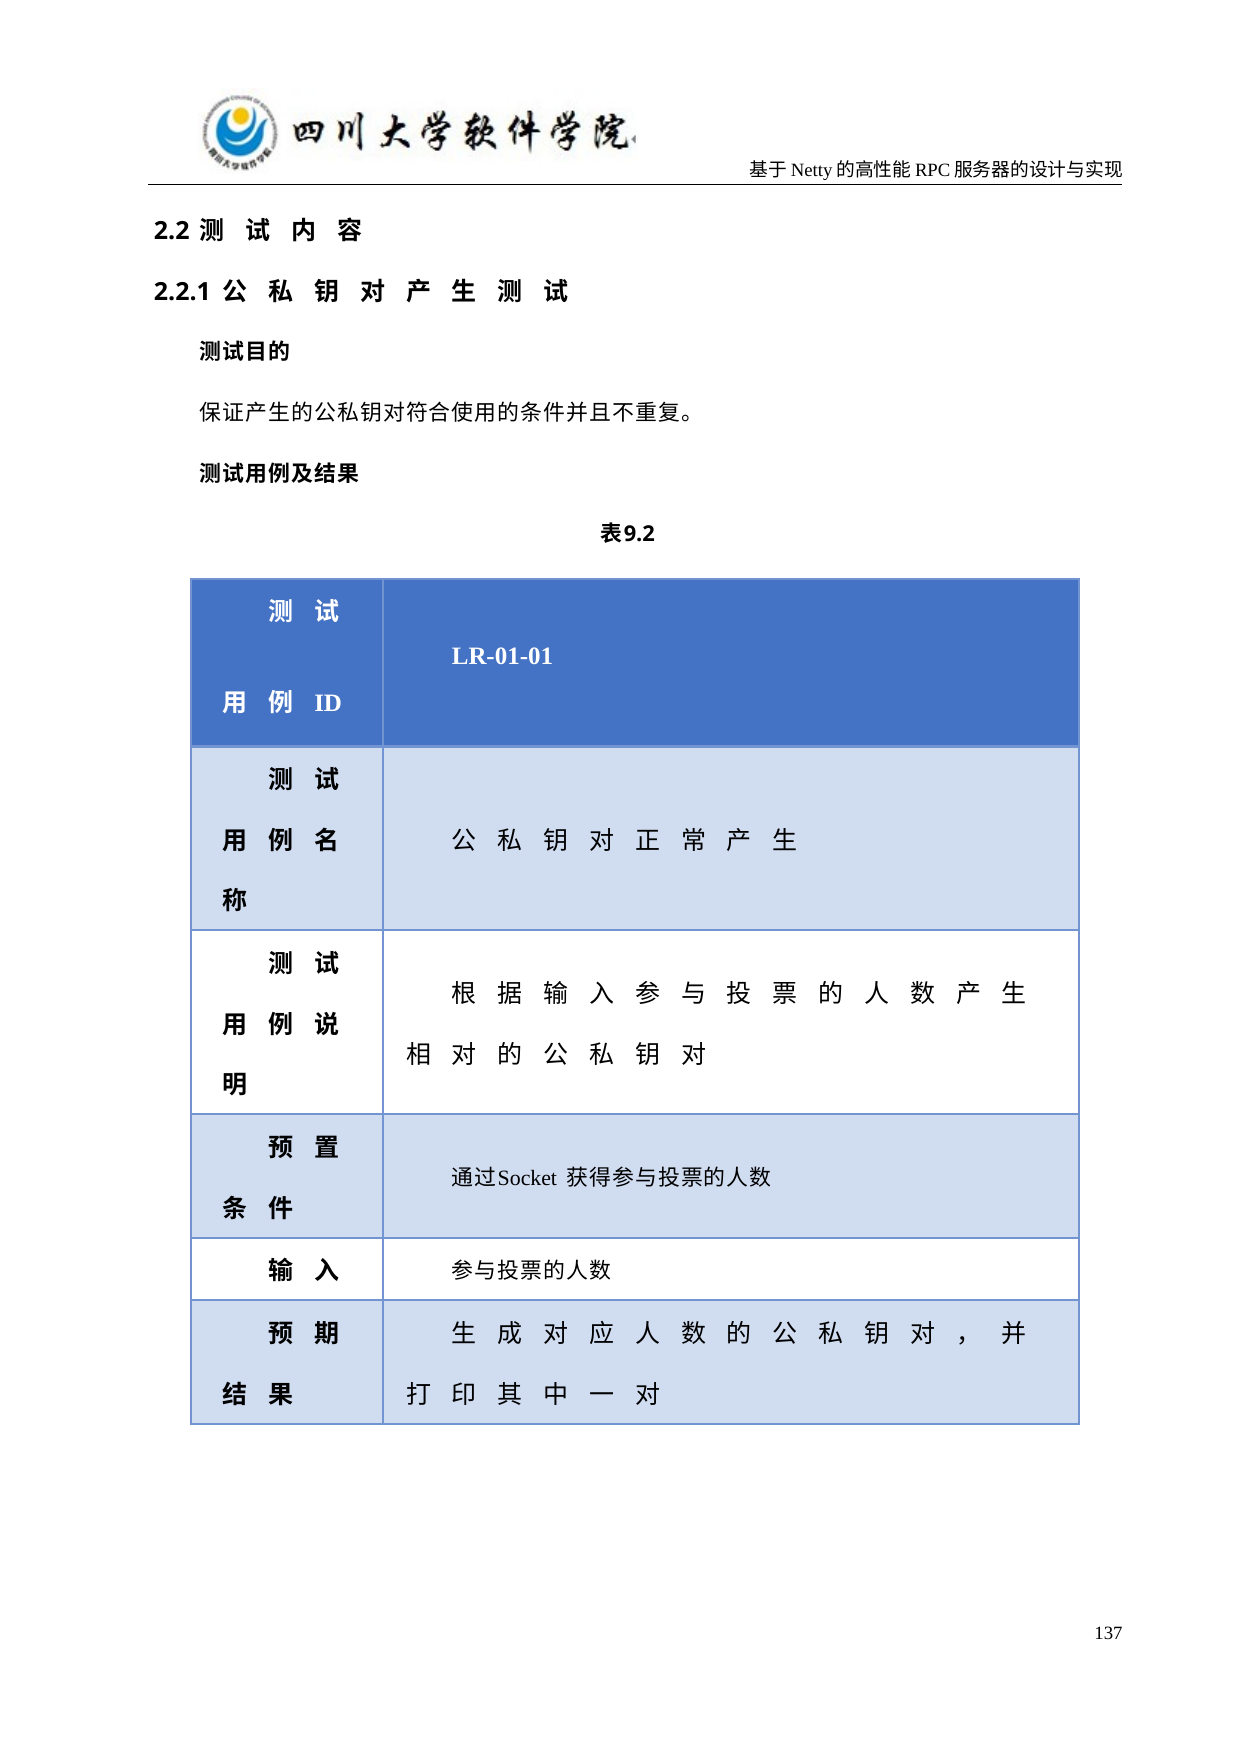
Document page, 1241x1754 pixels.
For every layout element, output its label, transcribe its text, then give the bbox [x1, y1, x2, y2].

text 保证产生的公私钥对符合使用的条件并且不重复。 [154, 380, 1116, 441]
table_cell 公私钥对正常产生 [384, 748, 1078, 929]
picture [197, 88, 639, 177]
table_cell 通过Socket获得参与投票的人数 [384, 1115, 1078, 1237]
text 2.2.1 公私钥对产生测试 [154, 259, 1116, 320]
table_cell 预置条件 [192, 1115, 382, 1237]
table_cell 参与投票的人数 [384, 1239, 1078, 1299]
text 测试目的 [154, 320, 1116, 380]
table_cell 生成对应人数的公私钥对，并打印其中一对 [384, 1301, 1078, 1423]
table_header LR-01-01 [384, 580, 1078, 745]
text 表9.2 [154, 502, 1116, 562]
table_cell 预期结果 [192, 1301, 382, 1423]
table_cell 测试用例说明 [192, 931, 382, 1113]
table_cell 根据输入参与投票的人数产生相对的公私钥对 [384, 931, 1078, 1113]
table_header 测试用例ID [192, 580, 382, 745]
text 测试用例及结果 [154, 441, 1116, 502]
table_cell 输入 [192, 1239, 382, 1299]
text 2.2 测试内容 [154, 198, 1116, 259]
table_cell 测试用例名称 [192, 748, 382, 929]
